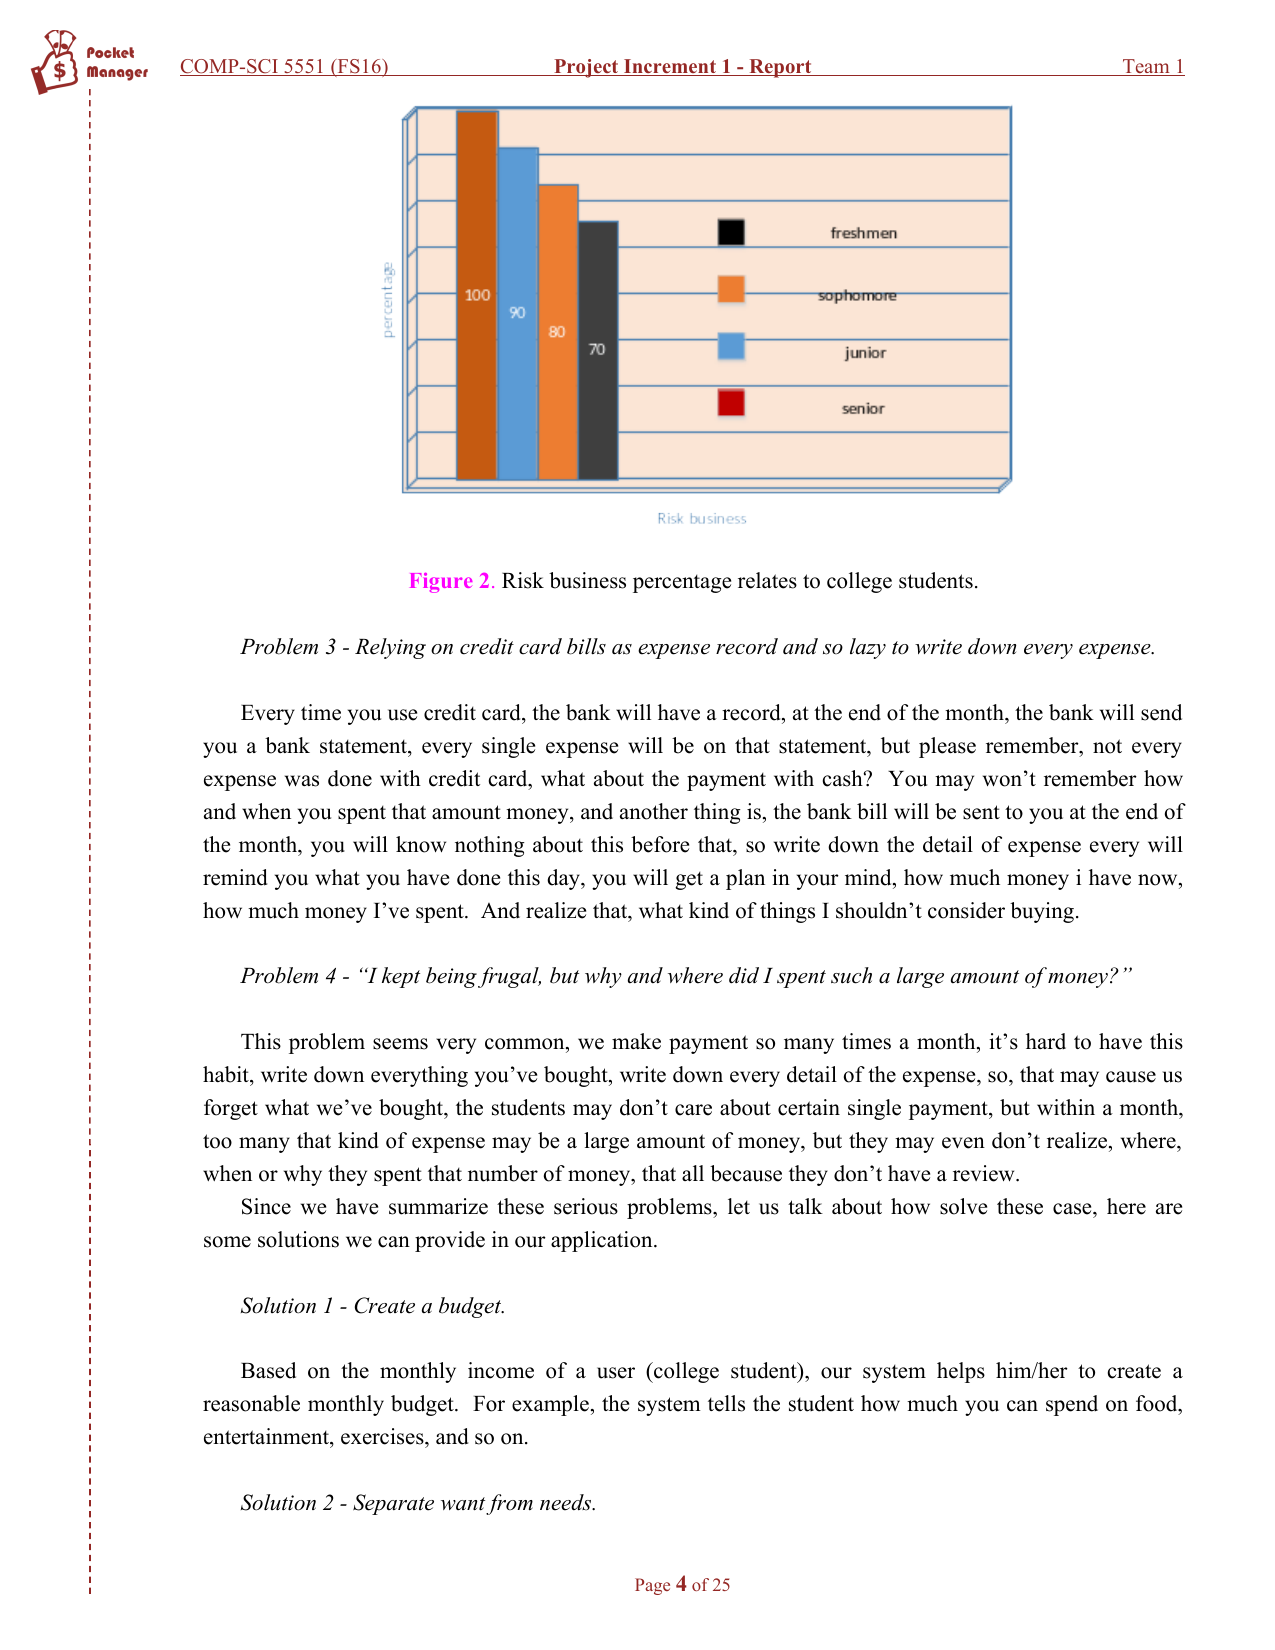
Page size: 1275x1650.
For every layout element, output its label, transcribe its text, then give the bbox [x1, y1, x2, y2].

text Problem 3 - Relying on credit card bills as expense record and so lazy to write down every expense. [203, 633, 1185, 660]
text Since we have summarize these serious problems, let us talk about how solve these case, here are some solutions we can provide in our application. [203, 1193, 1185, 1252]
text Solution 2 - Separate want from needs. [203, 1489, 1185, 1516]
text Every time you use credit card, the bank will have a record, at the end of the month, the bank will send you a bank statement, every single expense will be on that statement, but please remember, not every expense was done with credit card, what about the payment with cash? You may won’t remember how and when you spent that amount money, and another thing is, the bank bill will be sent to you at the end of the month, you will know nothing about this before that, so write down the detail of expense every will remind you what you have done this day, you will get a plan in your mind, how much money i have now, how much money I’ve spent. And realize that, what kind of things I shouldn’t consider buying. [203, 699, 1185, 923]
text This problem seems very common, we make payment so many times a month, it’s hard to have this habit, write down everything you’ve bought, write down every detail of the expense, so, that may cause us forget what we’ve bought, the students may don’t care about certain single payment, but within a month, too many that kind of expense may be a large amount of money, but they may even don’t realize, where, when or why they spent that number of money, that all because they don’t have a review. [203, 1028, 1185, 1186]
text Problem 4 - “I kept being frugal, but why and where did I spent such a large amount of money?” [203, 962, 1185, 989]
text Figure 2. Risk business percentage relates to college students. [202, 567, 1185, 594]
text Solution 1 - Create a budget. [203, 1292, 1185, 1318]
text Based on the monthly income of a user (college student), our system helps him/her to create a reasonable monthly budget. For example, the system tells the student how much you can spend on food, entertainment, exercises, and so on. [203, 1357, 1185, 1450]
